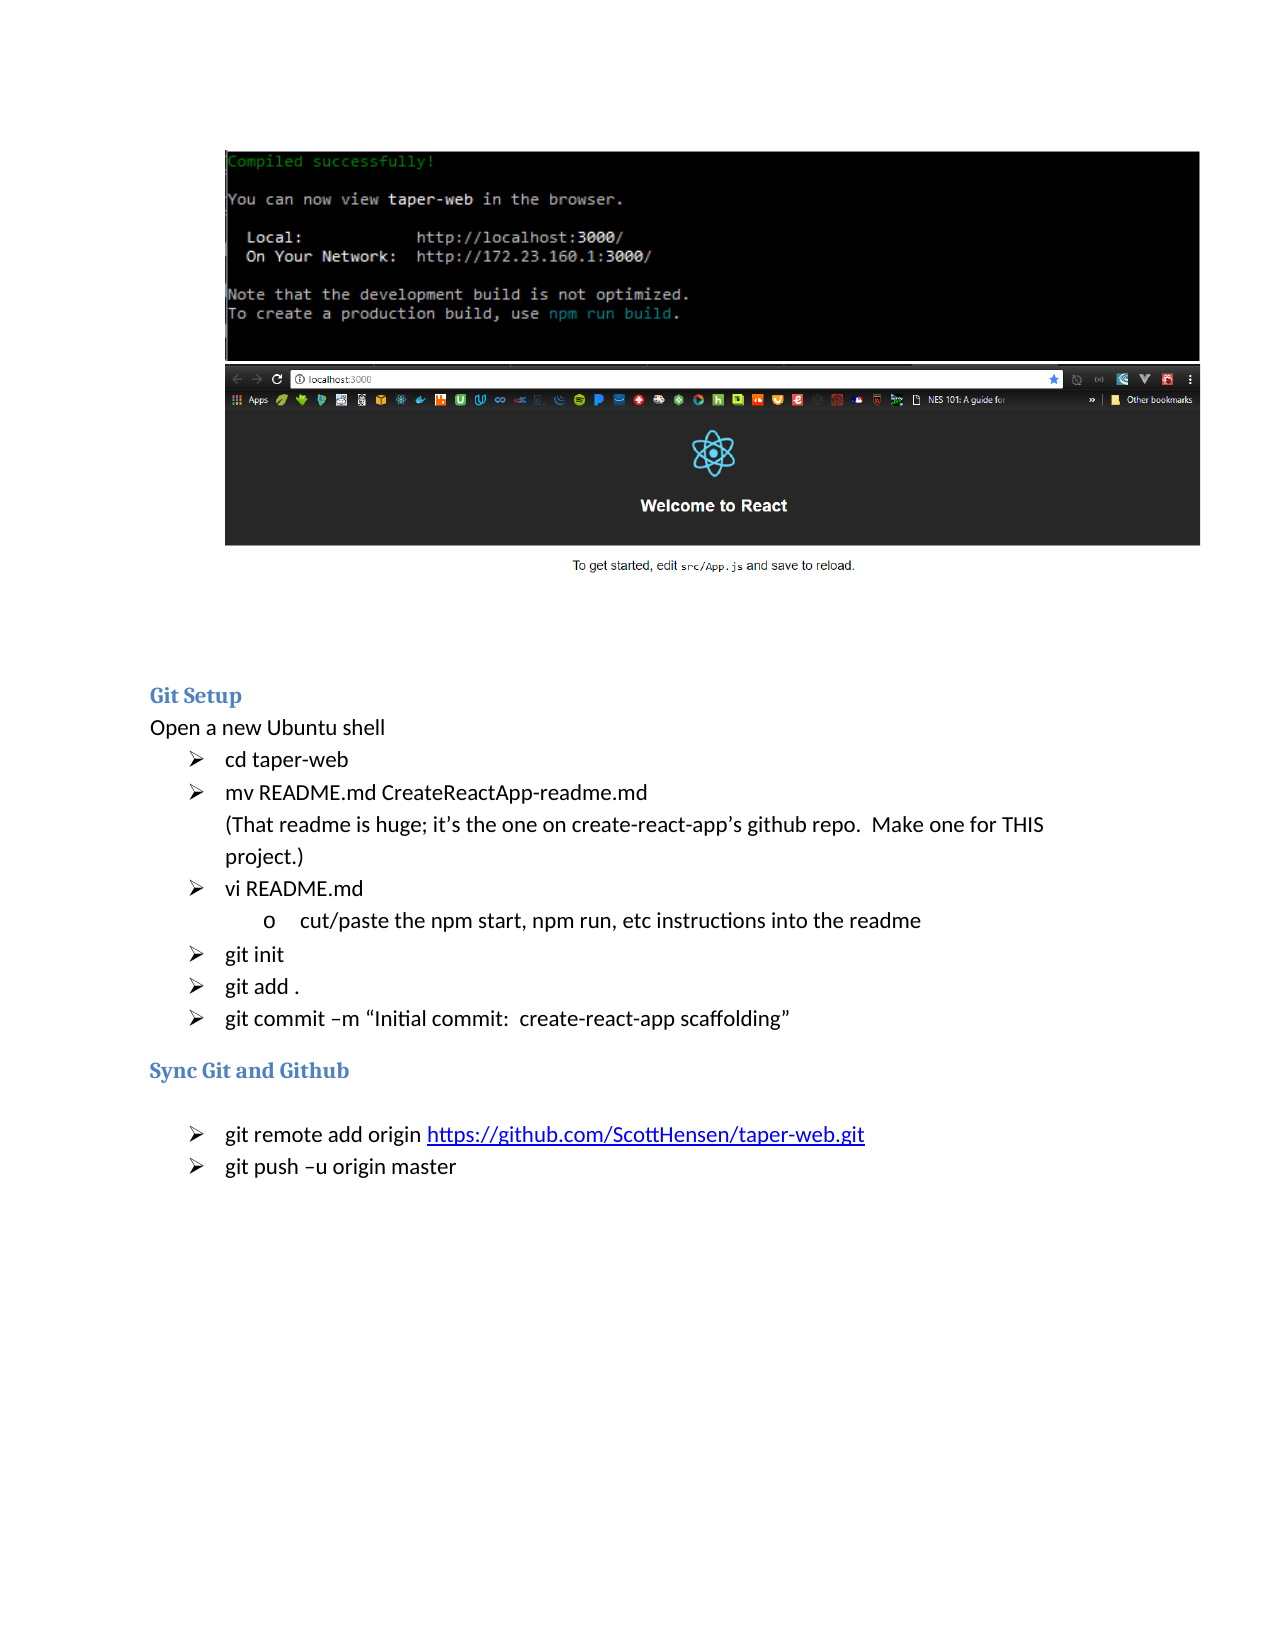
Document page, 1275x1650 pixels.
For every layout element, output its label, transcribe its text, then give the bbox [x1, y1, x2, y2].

text Open a new Ubuntu shell [150, 713, 1125, 741]
list (That readme is huge; it’s the one on create-react-app’s github repo. Make one for THIS project.) [225, 810, 1125, 870]
list git remote add origin https://github.com/ScottHensen/taper-web.git [187, 1120, 1125, 1148]
list git add . [187, 972, 1125, 1000]
list cut/paste the npm start, npm run, etc instructions into the readme [262, 907, 1125, 936]
picture [225, 150, 1200, 361]
picture [225, 364, 1200, 659]
subtitle Git Setup [150, 683, 1125, 709]
list git push –u origin master [187, 1152, 1125, 1180]
subtitle Sync Git and Github [150, 1057, 1125, 1084]
list vi README.md [187, 874, 1125, 902]
list cd taper-web [187, 746, 1125, 774]
list git commit –m “Initial commit: create-react-app scaffolding” [187, 1004, 1125, 1032]
list mv README.md CreateReactApp-readme.md [187, 778, 1125, 806]
list git init [187, 940, 1125, 968]
